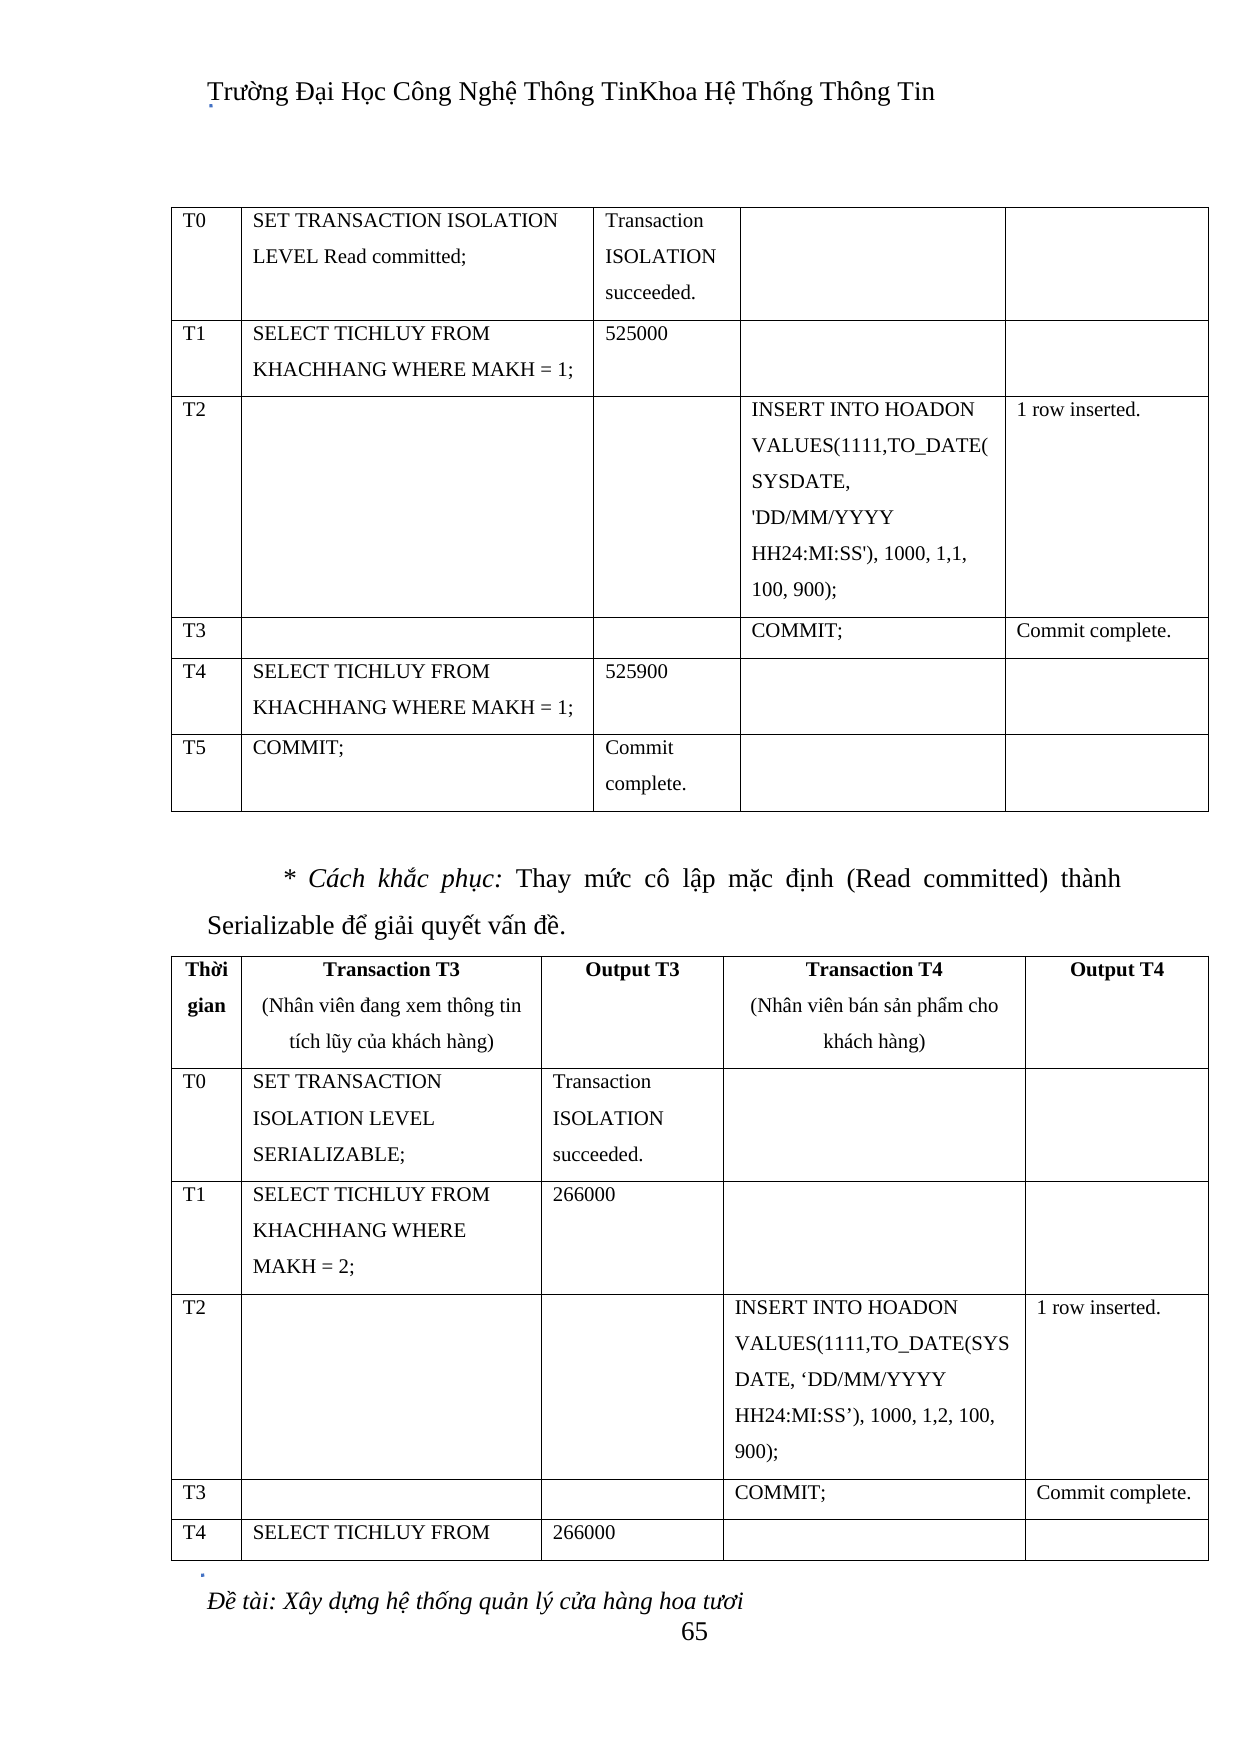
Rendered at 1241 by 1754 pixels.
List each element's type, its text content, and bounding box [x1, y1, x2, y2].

table_cell COMMIT; [242, 735, 593, 811]
table_cell [542, 1480, 723, 1519]
table_header Output T4 [1026, 957, 1208, 1068]
table_cell 525900 [594, 659, 740, 734]
table_header Transaction T3 (Nhân viên đang xem thông tin tích lũy của khách hàng) [242, 957, 541, 1068]
table_cell SELECT TICHLUY FROM KHACHHANG WHERE MAKH = 1; [242, 321, 593, 396]
table_cell [1026, 1520, 1208, 1560]
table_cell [242, 1520, 541, 1560]
table_cell [1006, 735, 1208, 811]
table_header Thời gian [172, 957, 241, 1068]
table_cell T4 [172, 659, 241, 734]
table_cell [242, 397, 593, 617]
table_cell [1006, 208, 1208, 319]
table_cell T1 [172, 1182, 241, 1294]
table_cell SELECT TICHLUY FROM KHACHHANG WHERE MAKH = 2; [242, 1182, 541, 1294]
table_cell T5 [172, 735, 241, 811]
table_cell T3 [172, 618, 241, 658]
table_cell [741, 208, 1005, 319]
table_cell T0 [172, 208, 241, 319]
table_cell 525000 [594, 321, 740, 396]
table_cell SET TRANSACTION ISOLATION LEVEL SERIALIZABLE; [242, 1069, 541, 1181]
table_cell SELECT TICHLUY FROM KHACHHANG WHERE MAKH = 1; [242, 659, 593, 734]
table_cell [741, 321, 1005, 396]
table_cell Transaction ISOLATION succeeded. [542, 1069, 723, 1181]
table_cell Commit complete. [1026, 1480, 1208, 1519]
table_cell COMMIT; [741, 618, 1005, 658]
table_cell T2 [172, 397, 241, 617]
table_cell Commit complete. [594, 735, 740, 811]
table_cell [242, 1480, 541, 1519]
table_cell T1 [172, 321, 241, 396]
table_cell 266000 [542, 1520, 723, 1560]
table_cell [1026, 1182, 1208, 1294]
table_cell Transaction ISOLATION succeeded. [594, 208, 740, 319]
table_cell INSERT INTO HOADON VALUES(1111,TO_DATE(SYSDATE, 'DD/MM/YYYY HH24:MI:SS'), 1000, 1,1, 100, 900); [741, 397, 1005, 617]
table_cell INSERT INTO HOADON VALUES(1111,TO_DATE(SYSDATE, ‘DD/MM/YYYY HH24:MI:SS’), 1000, 1,2, 100, 900); [724, 1295, 1025, 1478]
text * Cách khắc phục: Thay mức cô lập mặc định (Read committed) thành Serializable để giải quyết vấn đề. [207, 862, 1122, 940]
table_cell [724, 1520, 1025, 1560]
table_cell [741, 659, 1005, 734]
table_header Output T3 [542, 957, 723, 1068]
table_cell [242, 1295, 541, 1478]
table_cell T2 [172, 1295, 241, 1478]
table_cell 266000 [542, 1182, 723, 1294]
table_cell [1026, 1069, 1208, 1181]
table_cell [1006, 321, 1208, 396]
table_cell T4 [172, 1520, 241, 1560]
table_cell 1 row inserted. [1026, 1295, 1208, 1478]
table_cell [594, 397, 740, 617]
table_cell [242, 618, 593, 658]
table_header Transaction T4 (Nhân viên bán sản phẩm cho khách hàng) [724, 957, 1025, 1068]
table_cell [542, 1295, 723, 1478]
table_cell [1006, 659, 1208, 734]
table_cell T0 [172, 1069, 241, 1181]
table_cell [724, 1182, 1025, 1294]
table_cell 1 row inserted. [1006, 397, 1208, 617]
table_cell COMMIT; [724, 1480, 1025, 1519]
table_cell SET TRANSACTION ISOLATION LEVEL Read committed; [242, 208, 593, 319]
table_cell Commit complete. [1006, 618, 1208, 658]
table_cell T3 [172, 1480, 241, 1519]
table_cell [724, 1069, 1025, 1181]
table_cell [741, 735, 1005, 811]
table_cell [594, 618, 740, 658]
